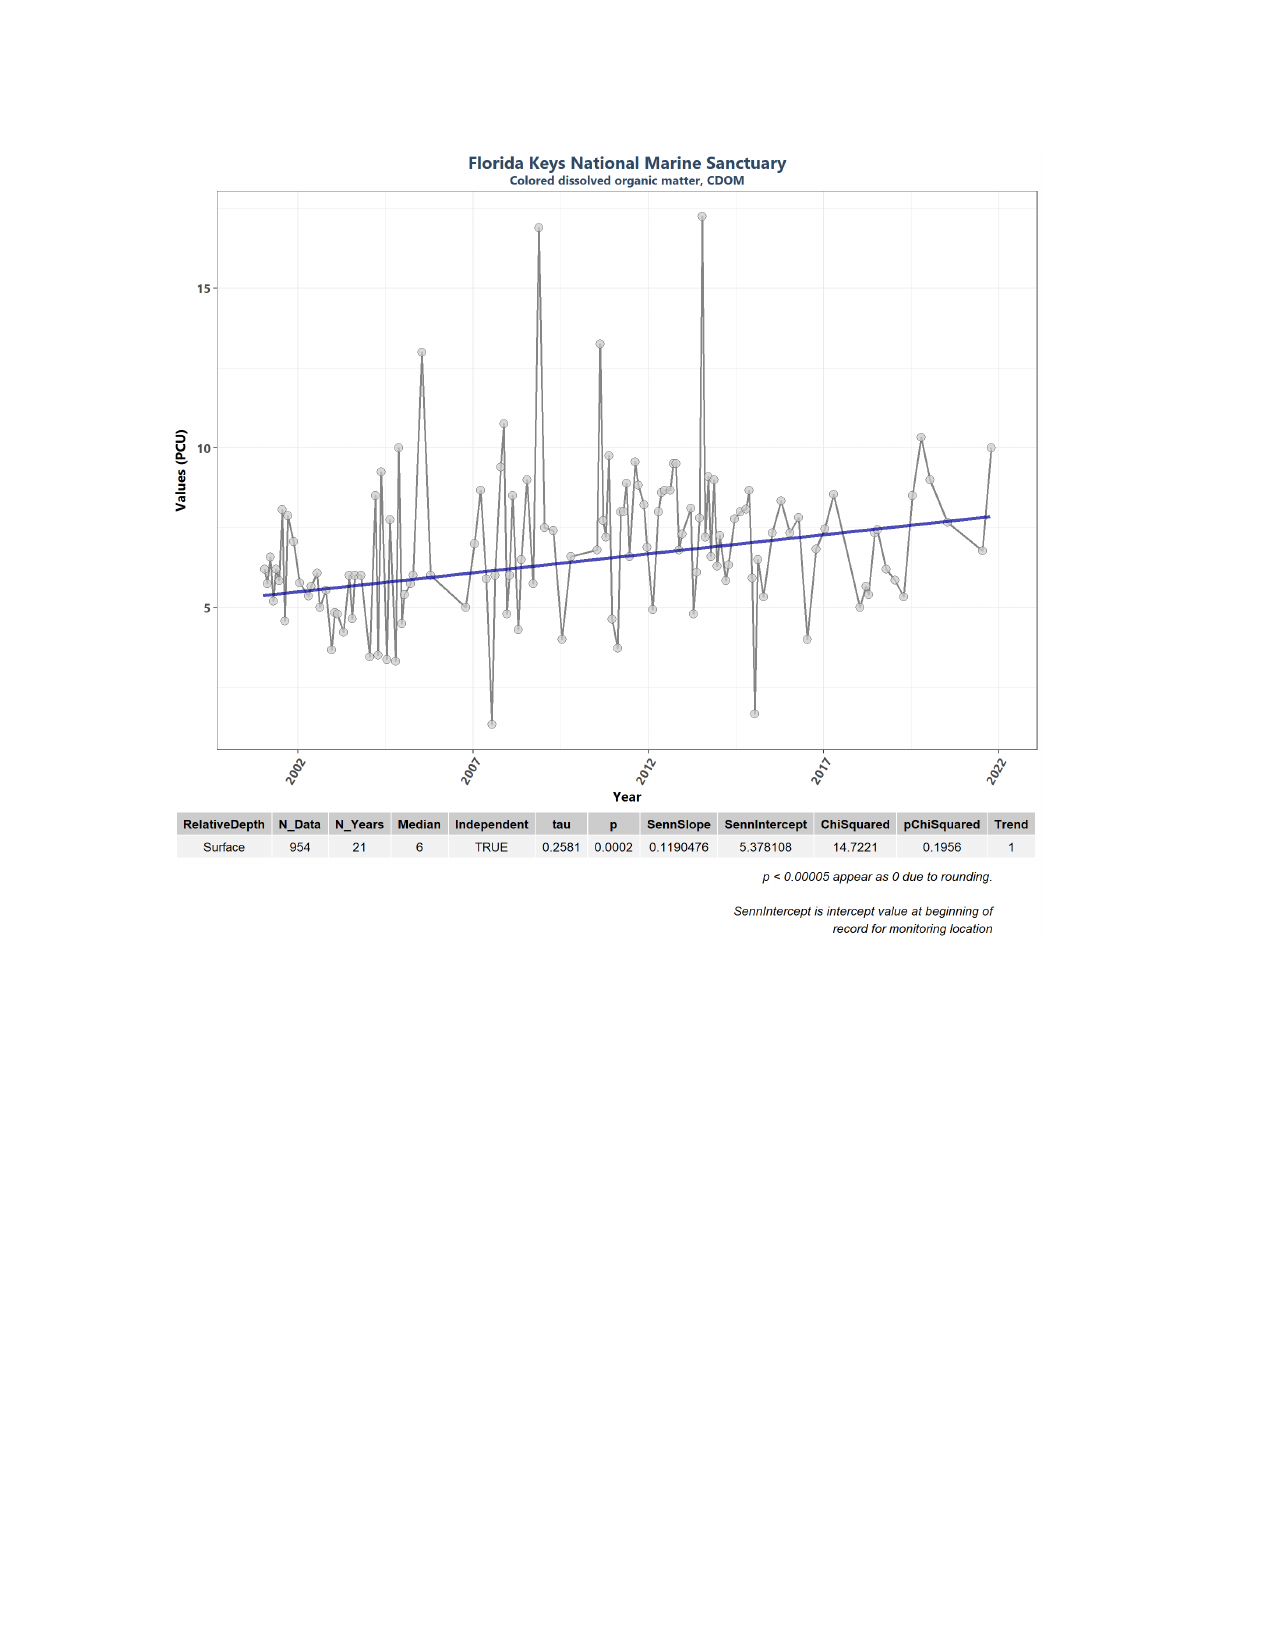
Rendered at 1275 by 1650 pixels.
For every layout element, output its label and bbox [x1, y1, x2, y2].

picture [168, 150, 1044, 938]
